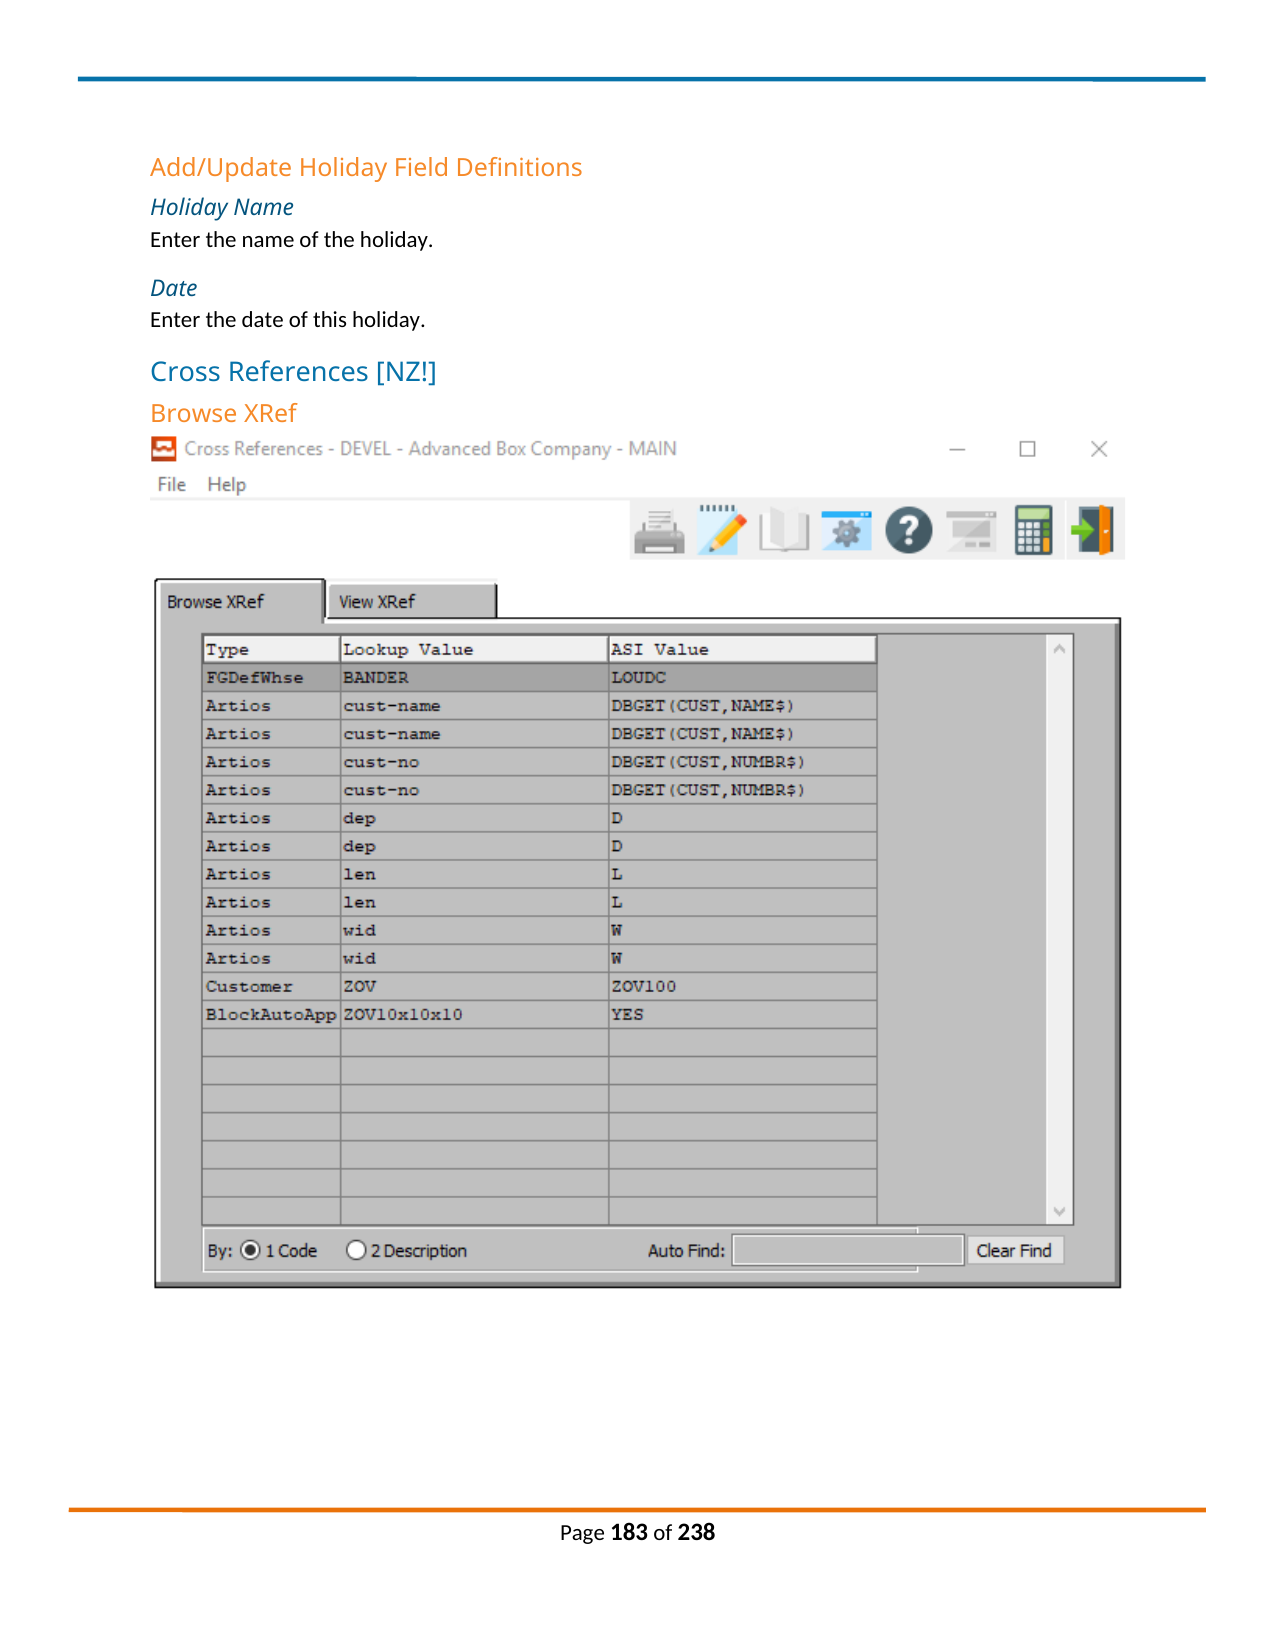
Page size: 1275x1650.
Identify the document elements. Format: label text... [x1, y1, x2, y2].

subtitle Cross References [NZ!] [150, 352, 1125, 389]
subtitle Add/Update Holiday Field Definitions [150, 150, 1125, 184]
text Enter the date of this holiday. [150, 305, 1125, 333]
picture [150, 432, 1125, 1290]
subtitle Holiday Name [150, 191, 1125, 222]
text Enter the name of the holiday. [150, 225, 1125, 253]
subtitle Browse XRef [150, 396, 1125, 430]
subtitle Date [150, 272, 1125, 303]
